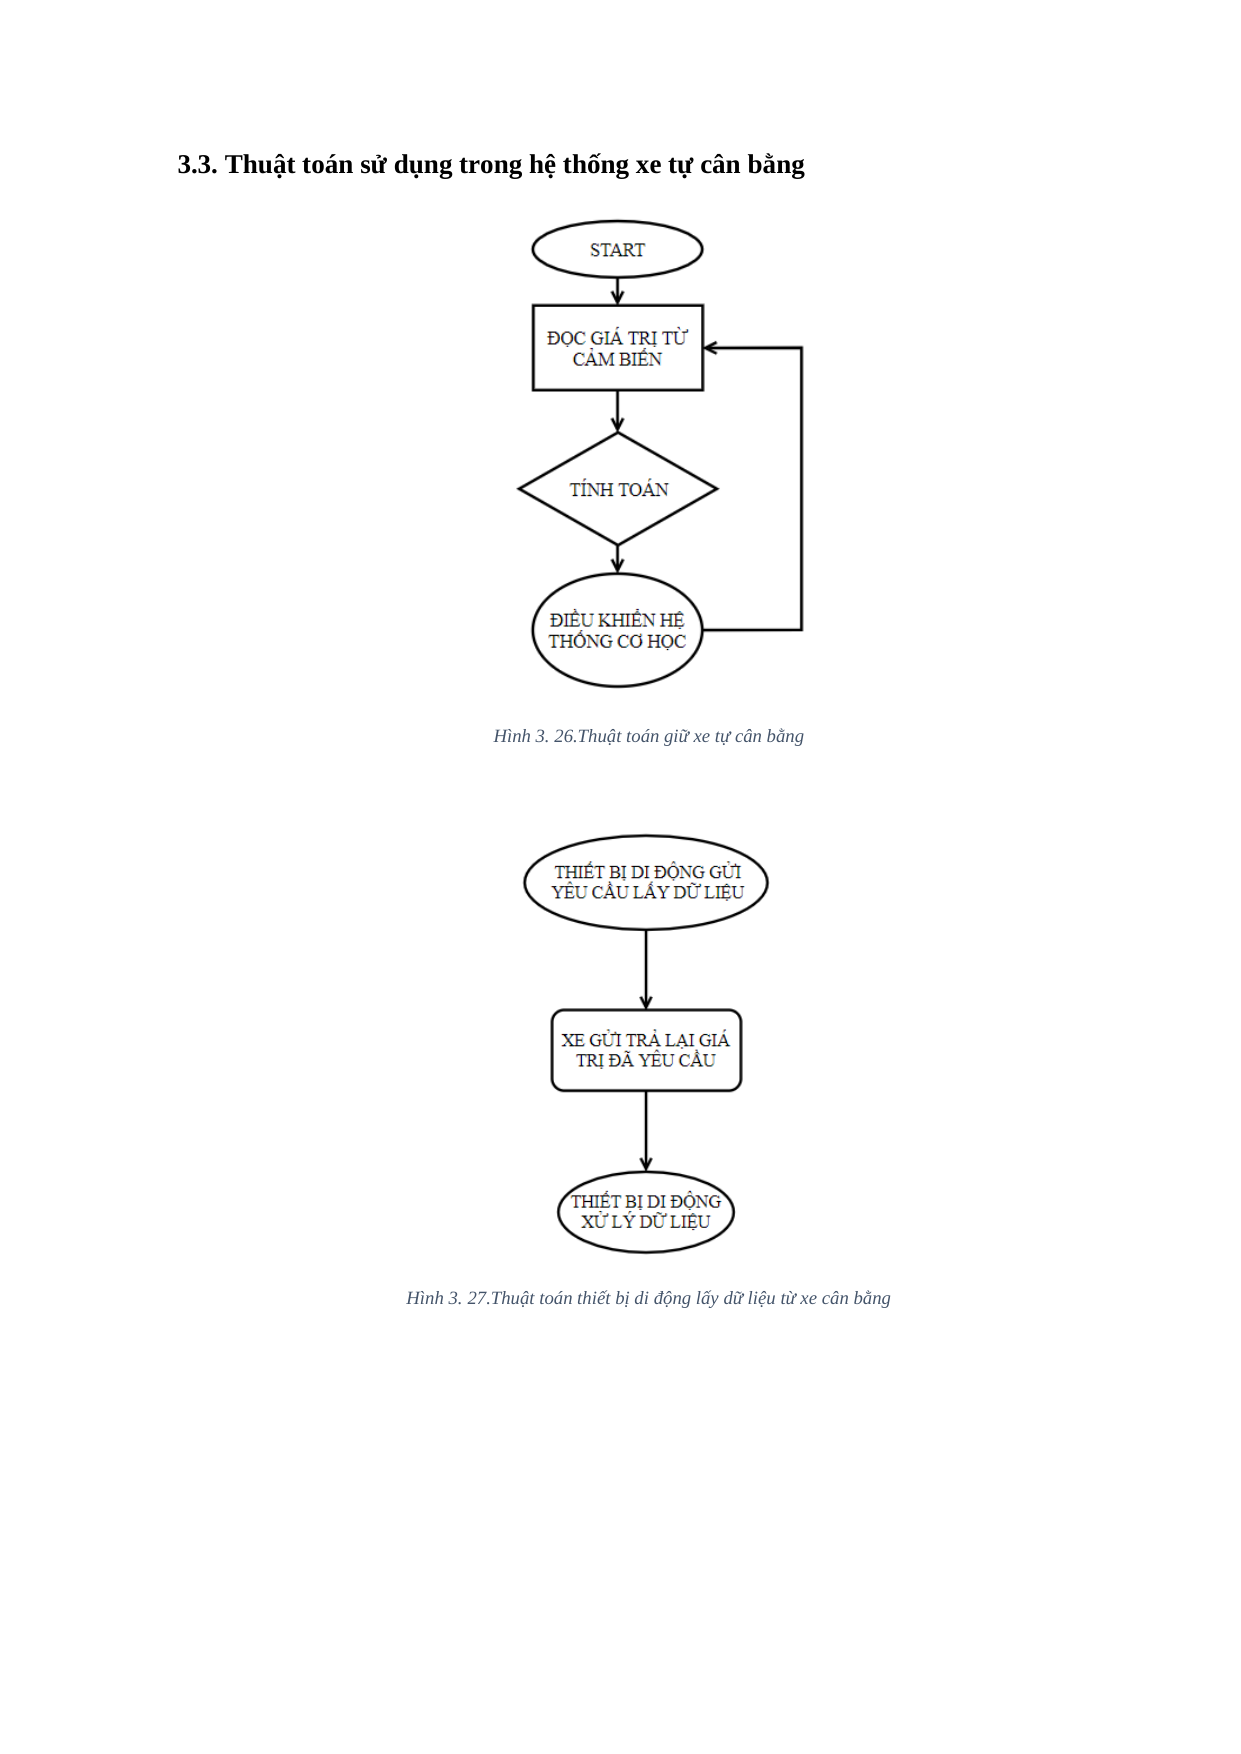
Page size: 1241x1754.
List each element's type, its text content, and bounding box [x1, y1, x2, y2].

picture [460, 200, 840, 716]
text Hình 3. 26.Thuật toán giữ xe tự cân bằng [177, 725, 1122, 747]
subtitle 3.3. Thuật toán sử dụng trong hệ thống xe tự cân bằng [177, 148, 1122, 179]
text Hình 3. 27.Thuật toán thiết bị di động lấy dữ liệu từ xe cân bằng [177, 1287, 1122, 1308]
picture [509, 820, 790, 1266]
